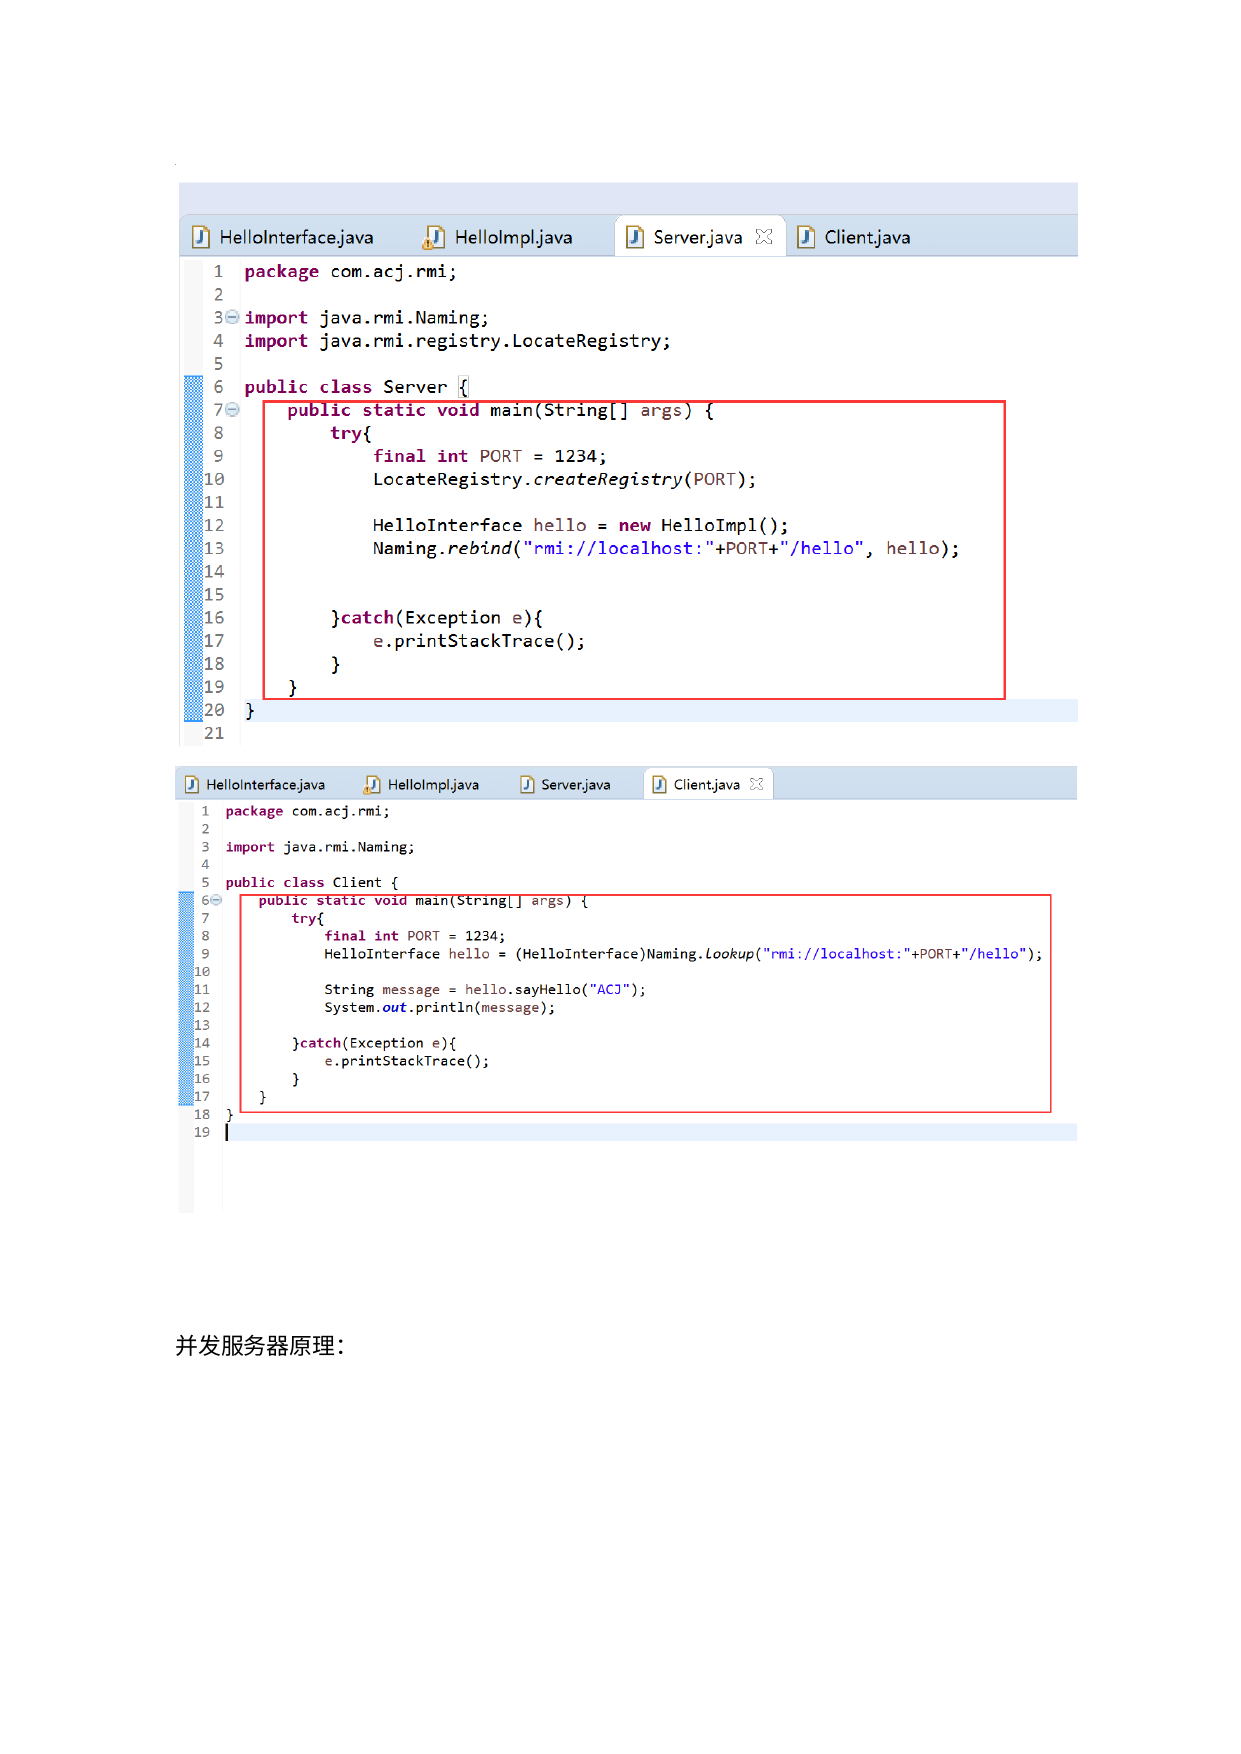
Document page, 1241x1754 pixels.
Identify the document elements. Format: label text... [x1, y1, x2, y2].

picture [175, 766, 1078, 1213]
list 并发服务器原理： [175, 1327, 964, 1361]
picture [175, 164, 1078, 746]
